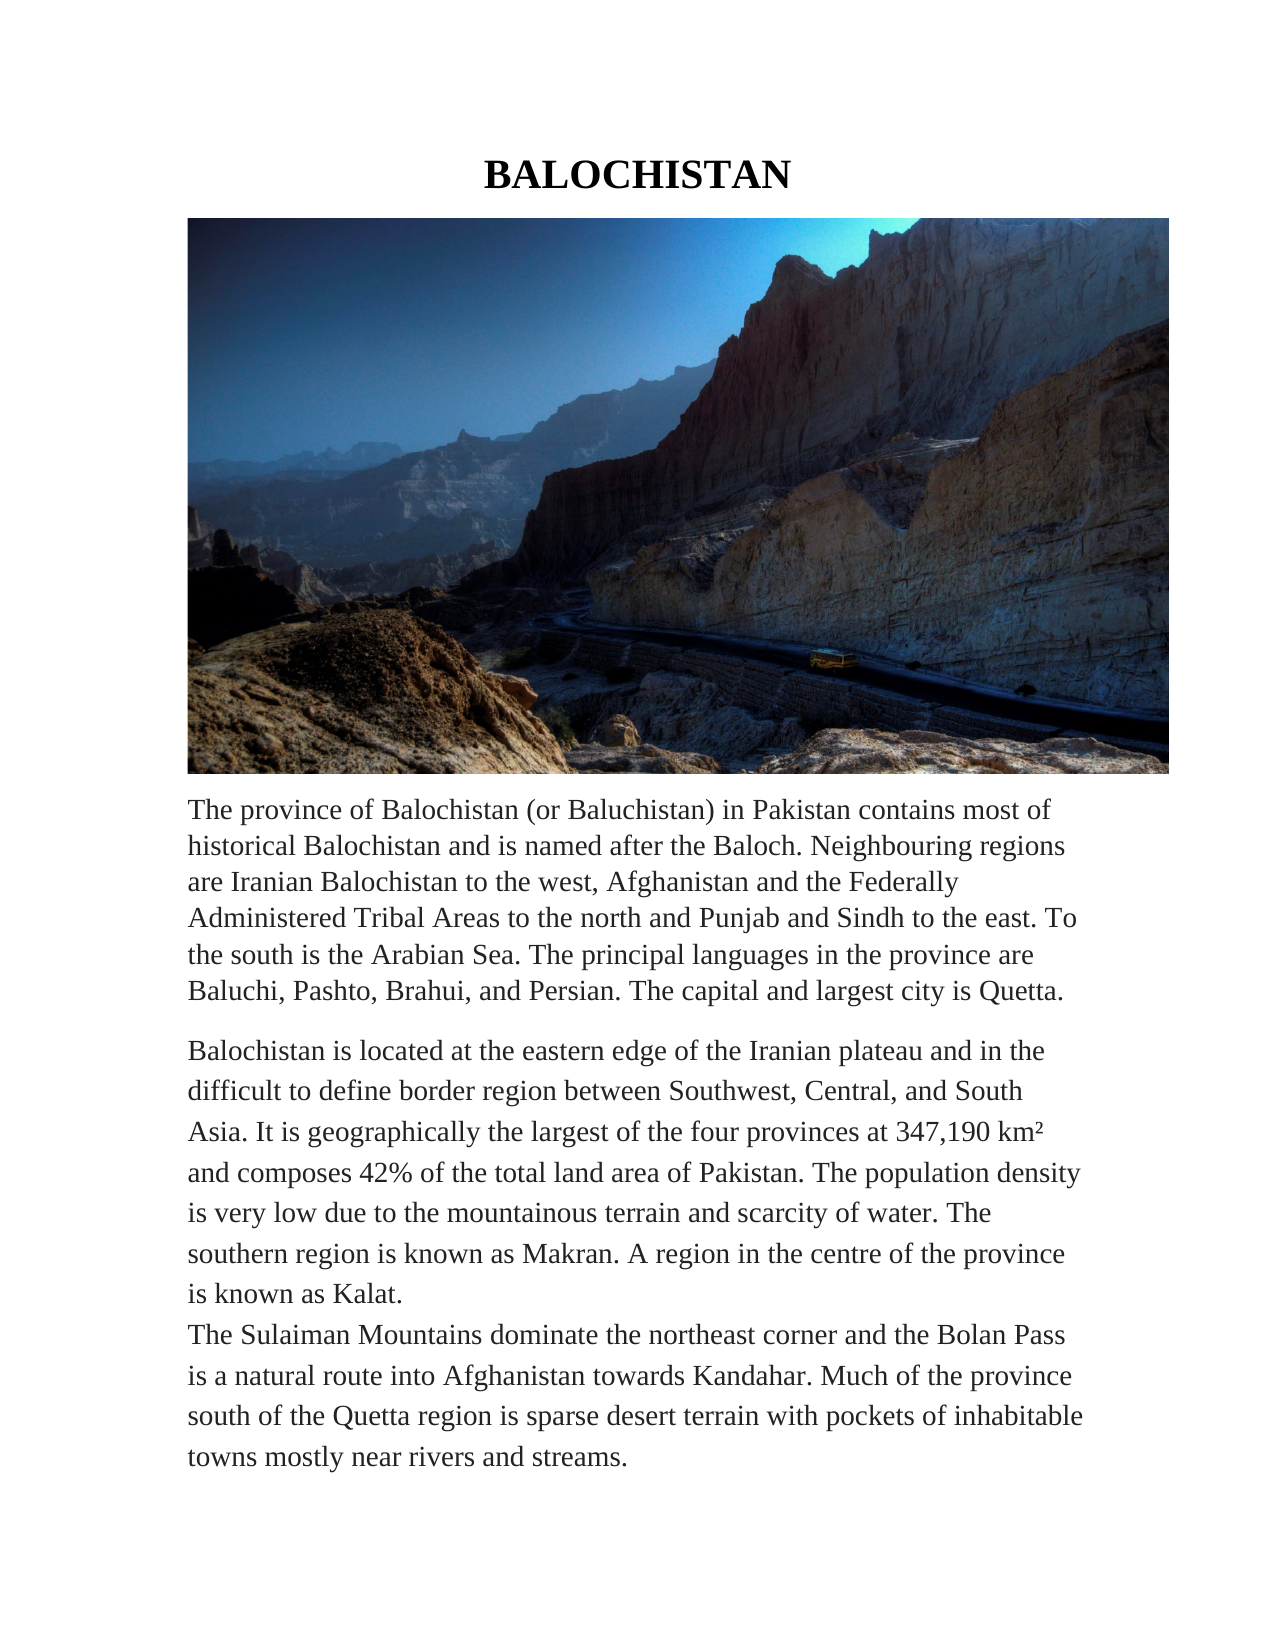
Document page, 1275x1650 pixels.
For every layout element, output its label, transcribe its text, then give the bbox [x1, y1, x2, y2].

text The province of Balochistan (or Baluchistan) in Pakistan contains most of historical Balochistan and is named after the Baloch. Neighbouring regions are Iranian Balochistan to the west, Afghanistan and the Federally Administered Tribal Areas to the north and Punjab and Sindh to the east. To the south is the Arabian Sea. The principal languages in the province are Baluchi, Pashto, Brahui, and Persian. The capital and largest city is Quetta. [187, 792, 1087, 1006]
picture [187, 218, 1169, 774]
text BALOCHISTAN [187, 150, 1087, 198]
text Balochistan is located at the eastern edge of the Iranian plateau and in the difficult to define border region between Southwest, Central, and South Asia. It is geographically the largest of the four provinces at 347,190 km² and composes 42% of the total land area of Pakistan. The population density is very low due to the mountainous terrain and scarcity of water. The southern region is known as Makran. A region in the centre of the province is known as Kalat. [187, 1026, 1087, 1310]
text The Sulaiman Mountains dominate the northeast corner and the Bolan Pass is a natural route into Afghanistan towards Kandahar. Much of the province south of the Quetta region is sparse desert terrain with pockets of inhabitable towns mostly near rivers and streams. [187, 1310, 1087, 1473]
